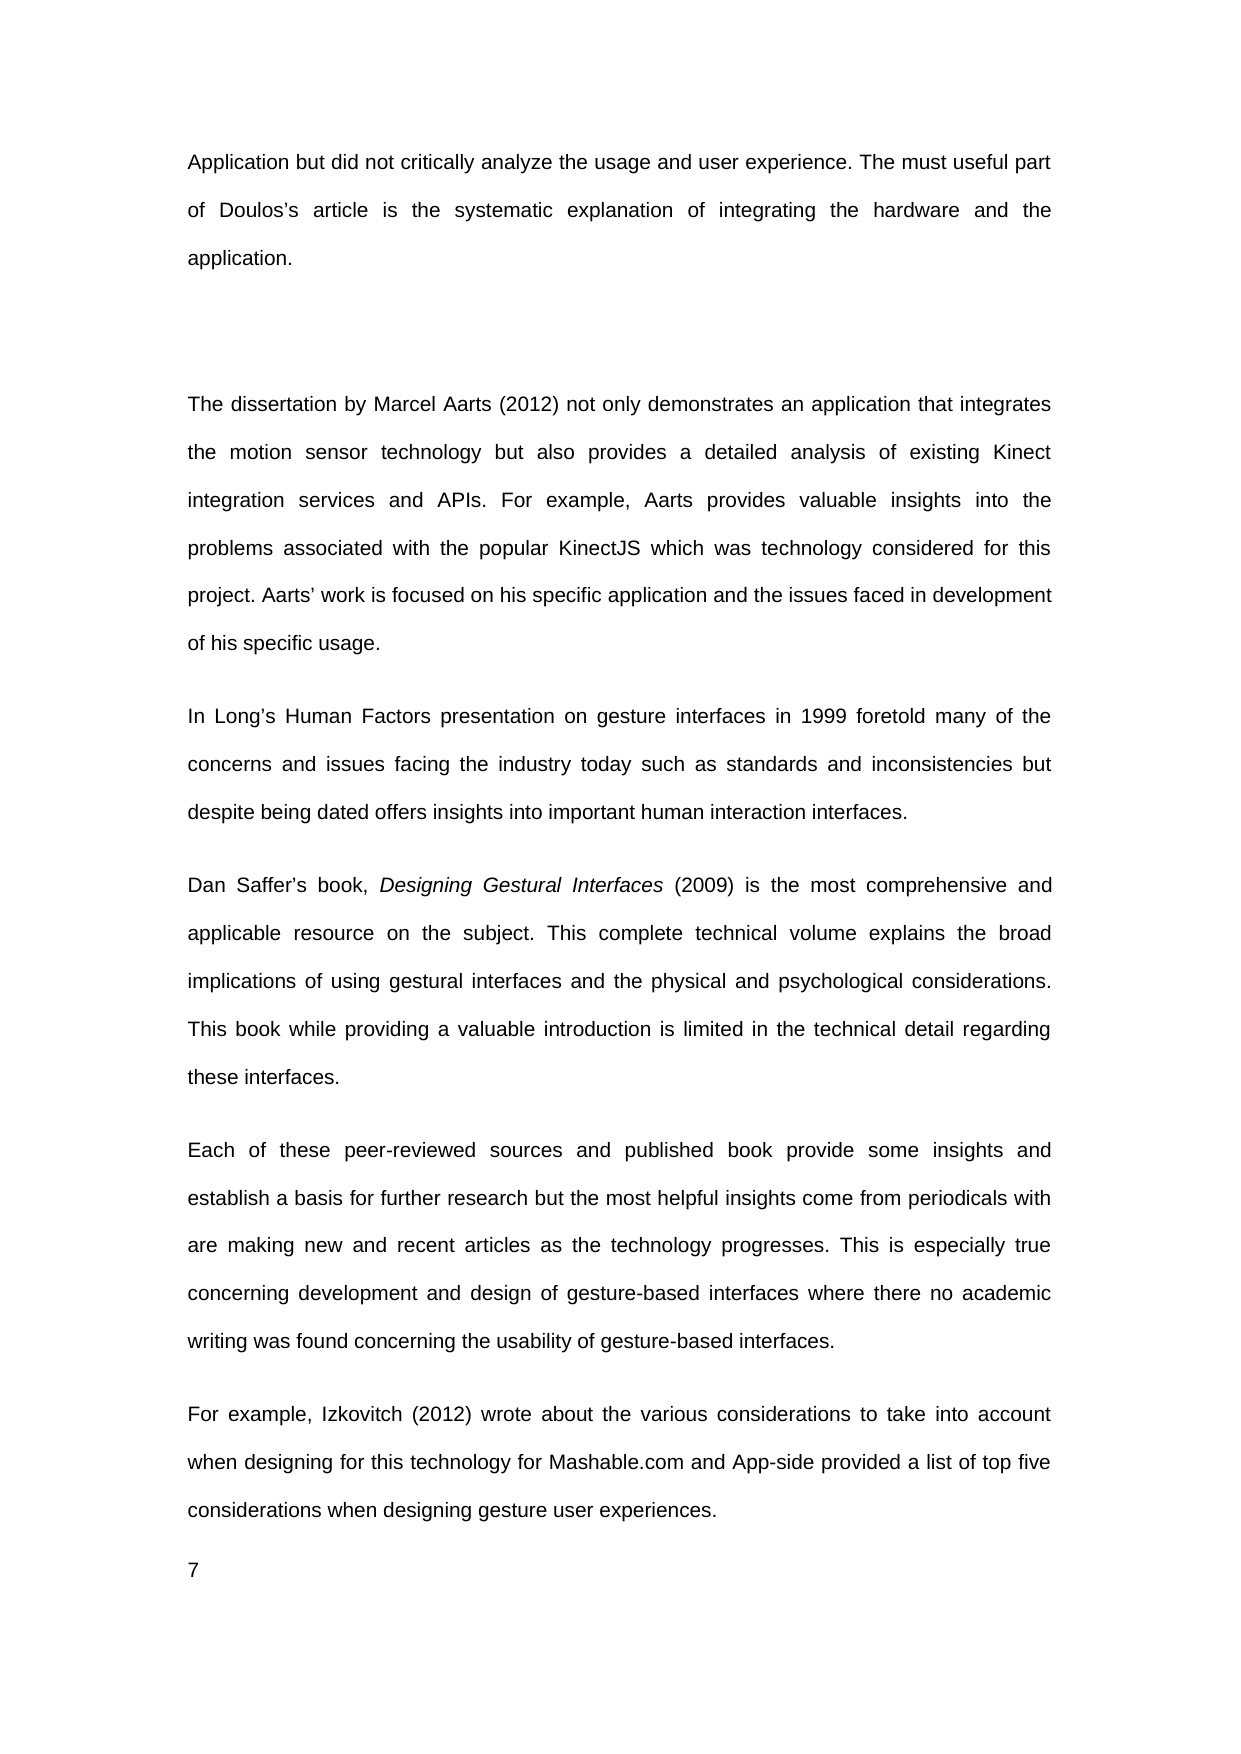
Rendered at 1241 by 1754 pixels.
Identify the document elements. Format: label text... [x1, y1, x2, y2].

text Dan Saffer’s book, Designing Gestural Interfaces (2009) is the most comprehensive and applicable resource on the subject. This complete technical volume explains the broad implications of using gestural interfaces and the physical and psychological considerations. This book while providing a valuable introduction is limited in the technical detail regarding these interfaces. [187, 873, 1053, 1088]
text For example, Izkovitch (2012) wrote about the various considerations to take into account when designing for this technology for Mashable.com and App-side provided a list of top five considerations when designing gesture user experiences. [187, 1402, 1053, 1522]
text Each of these peer-reviewed sources and published book provide some insights and establish a basis for further research but the most helpful insights come from periodicals with are making new and recent articles as the technology progresses. This is especially true concerning development and design of gesture-based interfaces where there no academic writing was found concerning the usability of gesture-based interfaces. [187, 1137, 1053, 1353]
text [187, 150, 1053, 270]
text In Long’s Human Factors presentation on gesture interfaces in 1999 foretold many of the concerns and issues facing the industry today such as standards and inconsistencies but despite being dated offers insights into important human interaction interfaces. [187, 704, 1053, 824]
text The dissertation by Marcel Aarts (2012) not only demonstrates an application that integrates the motion sensor technology but also provides a detailed analysis of existing Kinect integration services and APIs. For example, Aarts provides valuable insights into the problems associated with the popular KinectJS which was technology considered for this project. Aarts’ work is focused on his specific application and the issues faced in development of his specific usage. [187, 392, 1053, 655]
